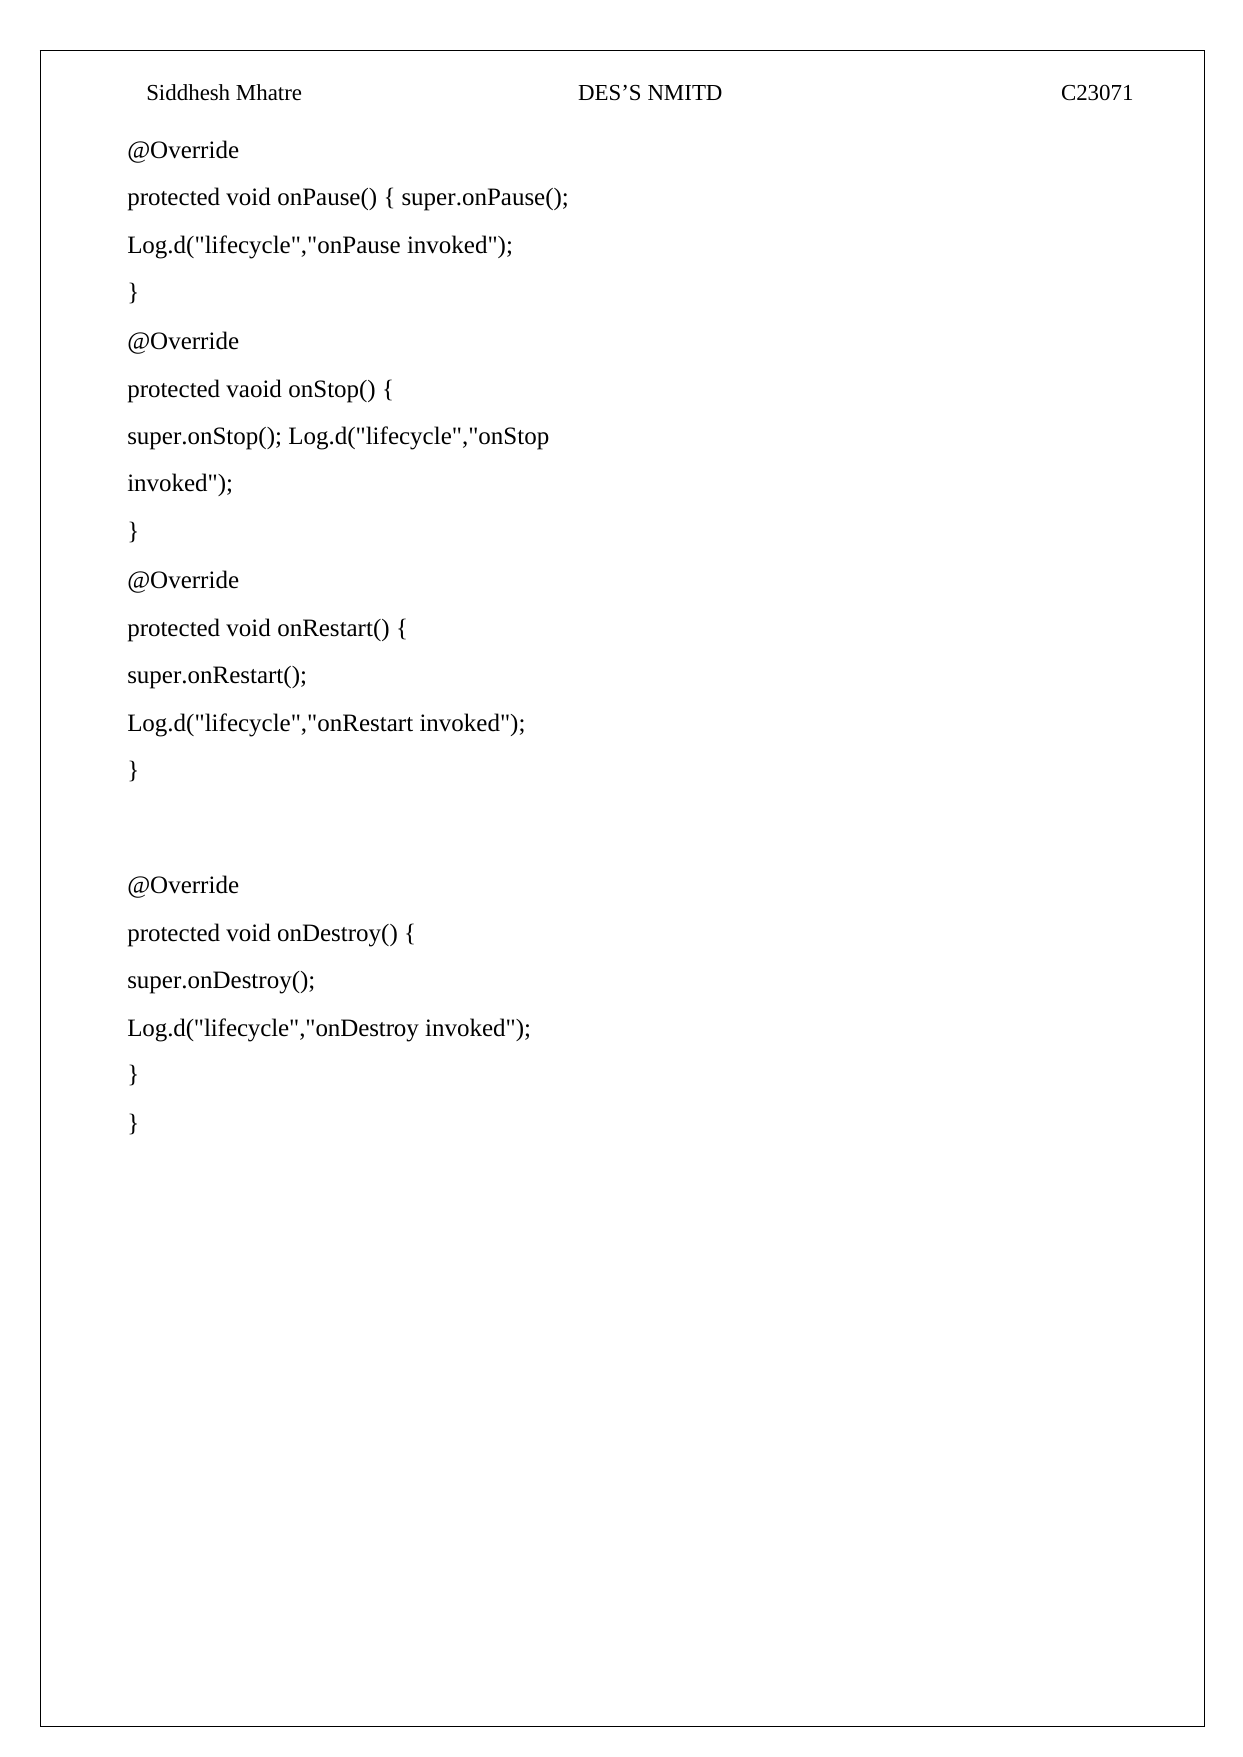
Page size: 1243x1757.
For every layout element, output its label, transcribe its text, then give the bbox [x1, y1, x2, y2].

text } [127, 755, 1204, 784]
text protected void onPause() { super.onPause(); Log.d("lifecycle","onPause invoked"); [127, 182, 752, 259]
text protected void onRestart() { super.onRestart(); Log.d("lifecycle","onRestart invoked"); [127, 613, 591, 737]
text } [127, 1108, 1204, 1137]
text @Override [127, 135, 1204, 164]
text protected void onDestroy() { super.onDestroy(); Log.d("lifecycle","onDestroy invoked"); [127, 918, 545, 1042]
text @Override [127, 566, 1204, 594]
text @Override [127, 326, 1204, 355]
text } [127, 277, 1204, 306]
text } [127, 1060, 1204, 1088]
text } [127, 516, 1204, 545]
text @Override [127, 870, 1204, 899]
text protected vaoid onStop() { super.onStop(); Log.d("lifecycle","onStop invoked"); [127, 374, 553, 497]
